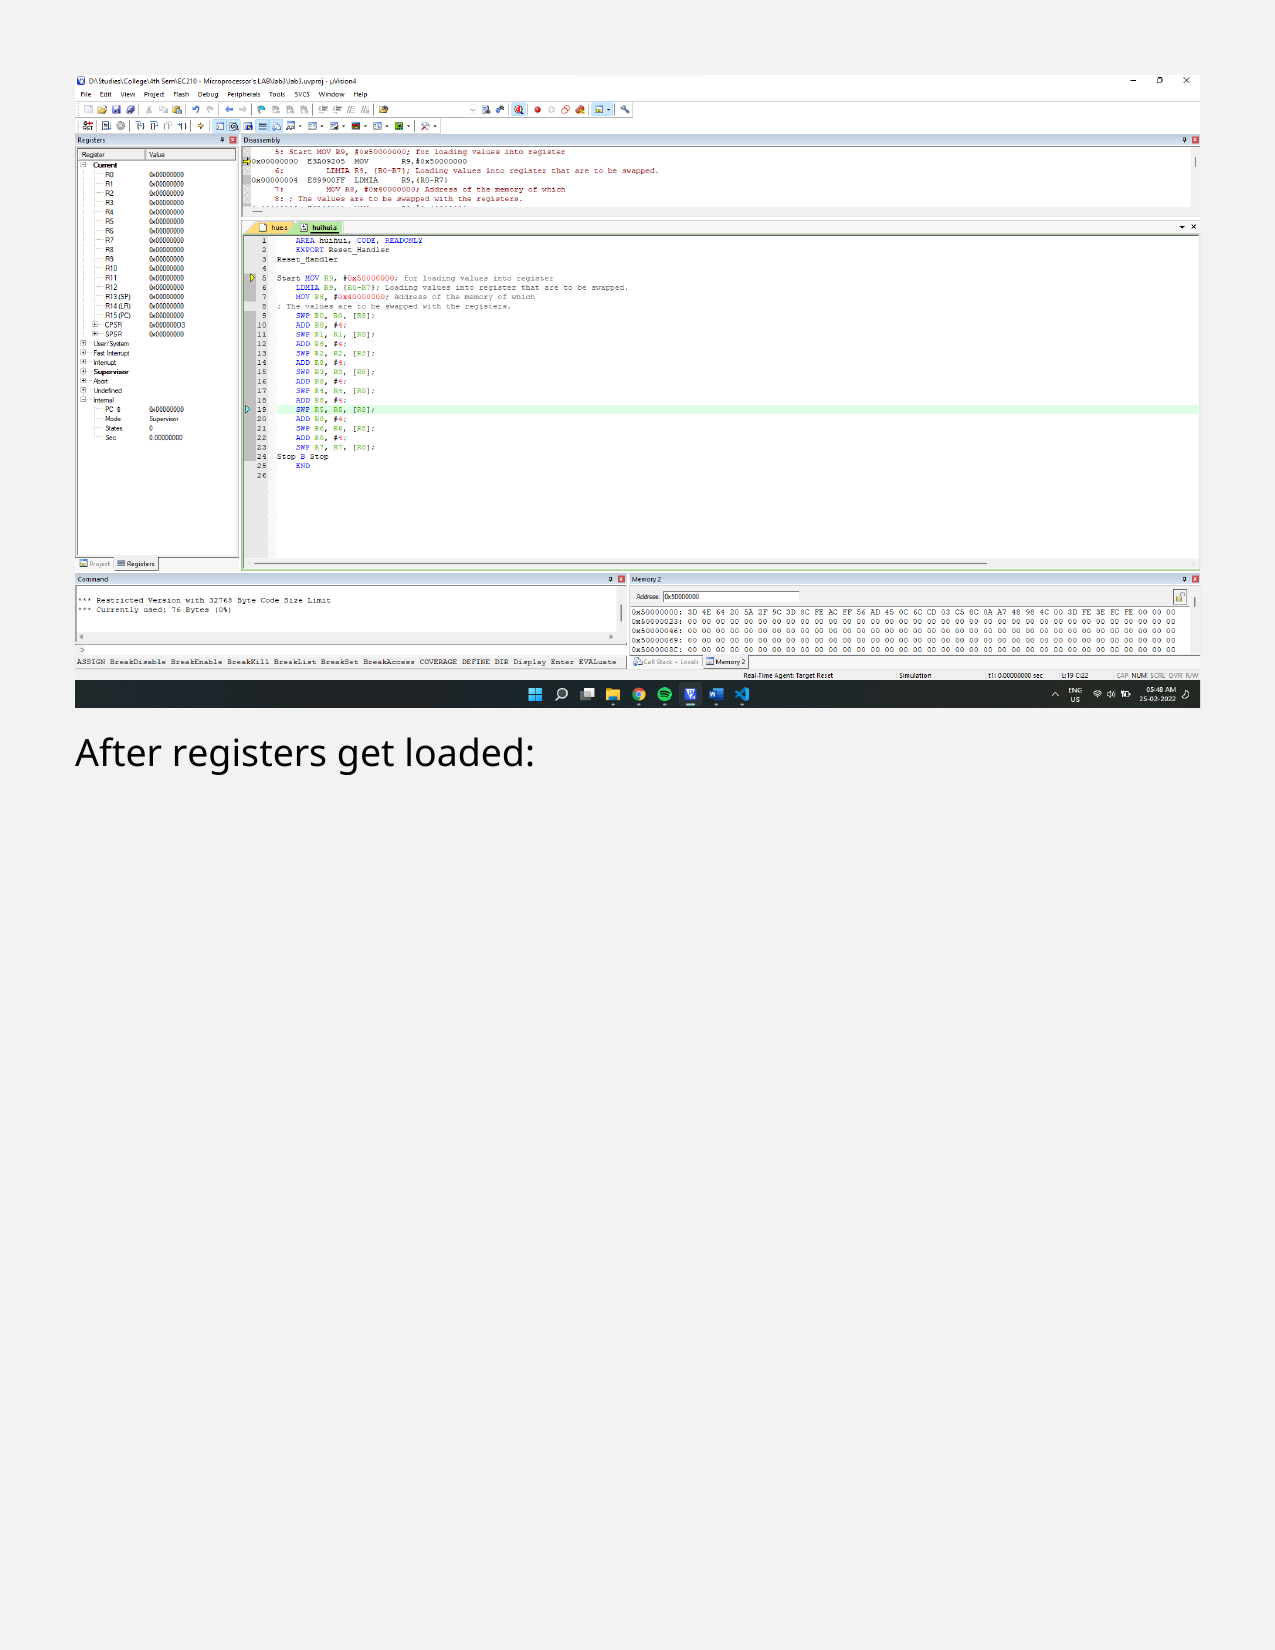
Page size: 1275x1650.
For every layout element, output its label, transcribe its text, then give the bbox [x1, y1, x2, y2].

text After registers get loaded: [75, 727, 1200, 778]
picture [75, 75, 1200, 708]
